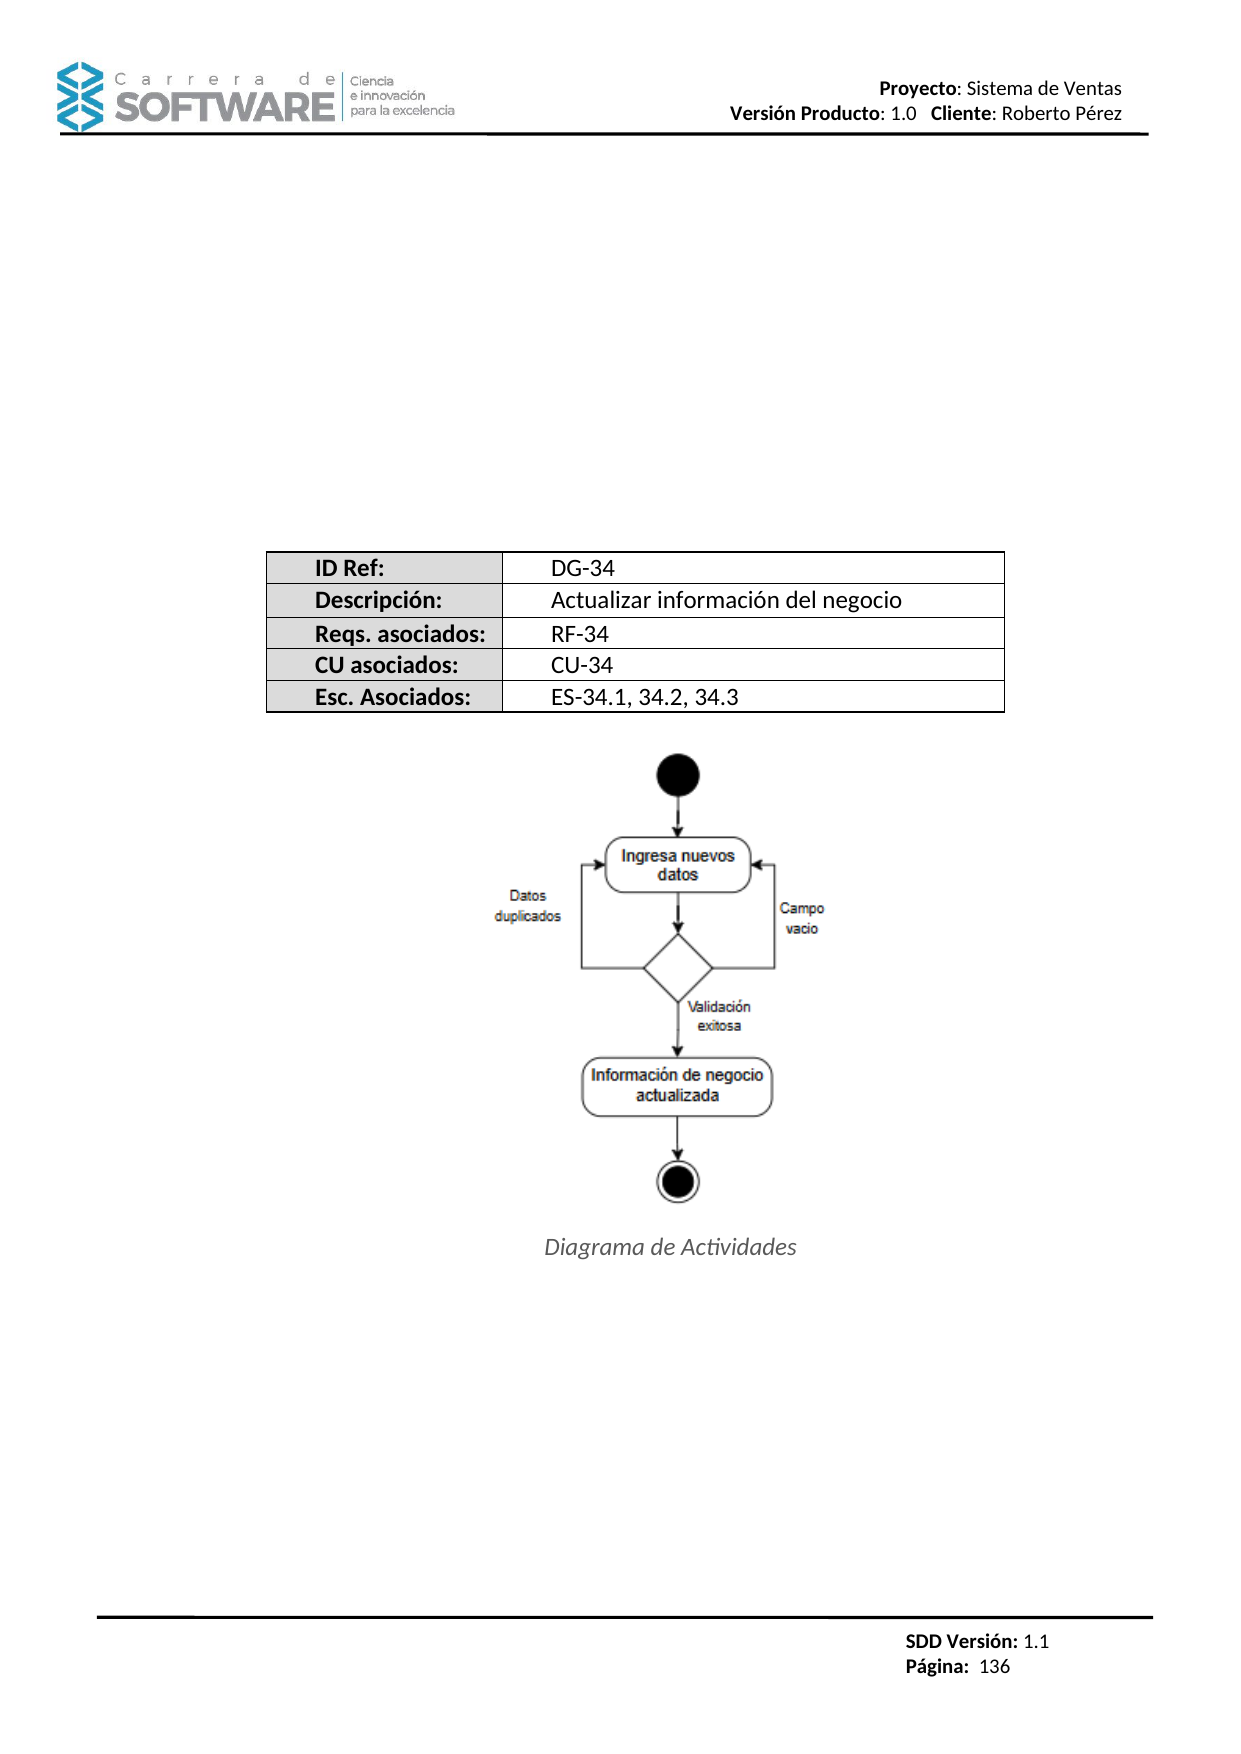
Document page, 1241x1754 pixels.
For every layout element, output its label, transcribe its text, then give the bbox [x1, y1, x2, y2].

text Diagrama de Actividades [222, 1231, 1122, 1262]
table_cell RF-34 [503, 618, 1004, 648]
table_cell ES-34.1, 34.2, 34.3 [503, 681, 1004, 711]
table_header ID Ref: [267, 553, 502, 583]
picture [481, 746, 838, 1222]
table_cell CU-34 [503, 649, 1004, 680]
picture [46, 46, 461, 154]
table_cell Actualizar información del negocio [503, 584, 1004, 617]
table_header DG-34 [503, 553, 1004, 583]
table_cell Descripción: [267, 584, 502, 617]
table_cell Esc. Asociados: [267, 681, 502, 711]
table_cell CU asociados: [267, 649, 502, 680]
table_cell Reqs. asociados: [267, 618, 502, 648]
